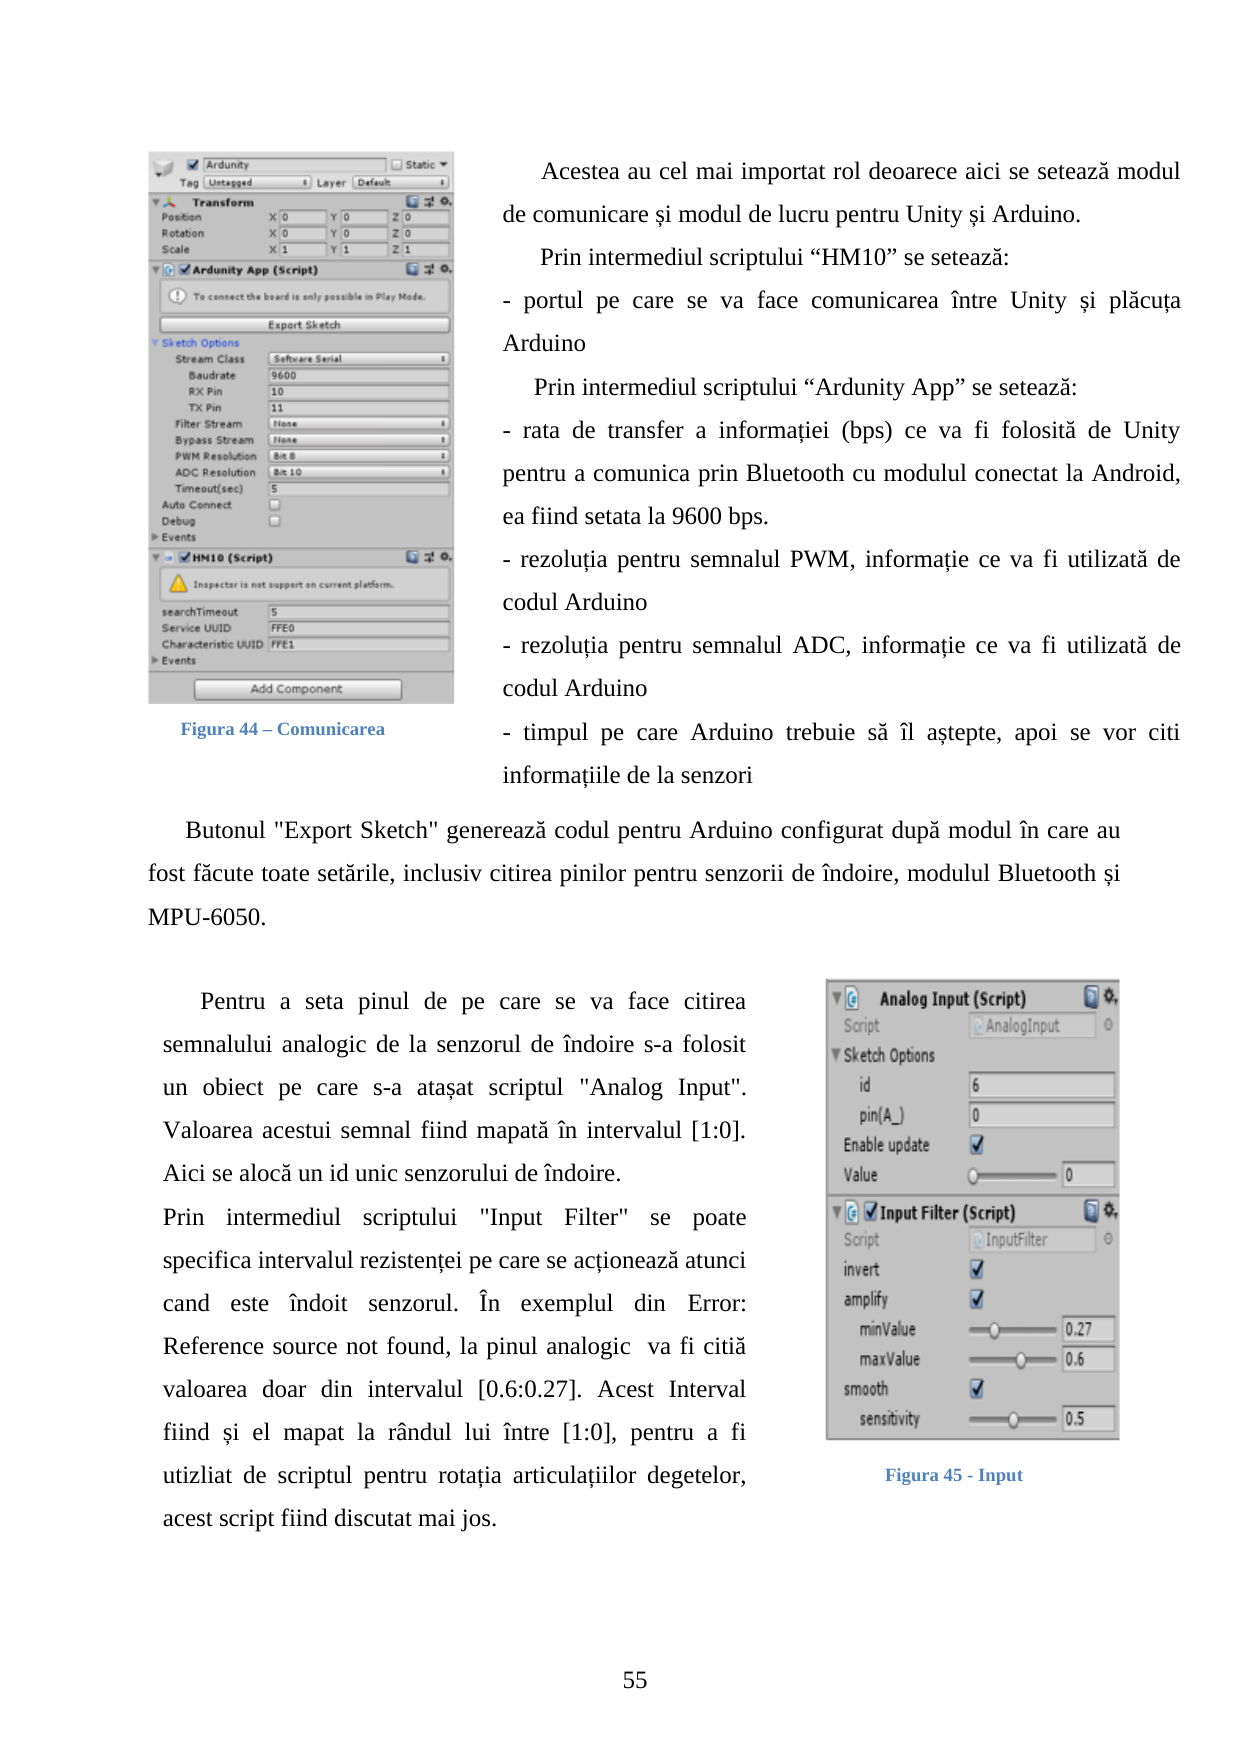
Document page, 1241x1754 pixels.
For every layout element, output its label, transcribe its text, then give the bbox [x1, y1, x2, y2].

text Figura 45 - Input [762, 1464, 1122, 1485]
picture [147, 147, 459, 704]
text Figura 44 – Comunicarea [148, 718, 487, 740]
picture [823, 977, 1123, 1445]
text Butonul "Export Sketch" generează codul pentru Arduino configurat după modul în care au fost făcute toate setările, inclusiv citirea pinilor pentru senzorii de îndoire, modulul Bluetooth și MPU-6050. [148, 815, 1122, 930]
